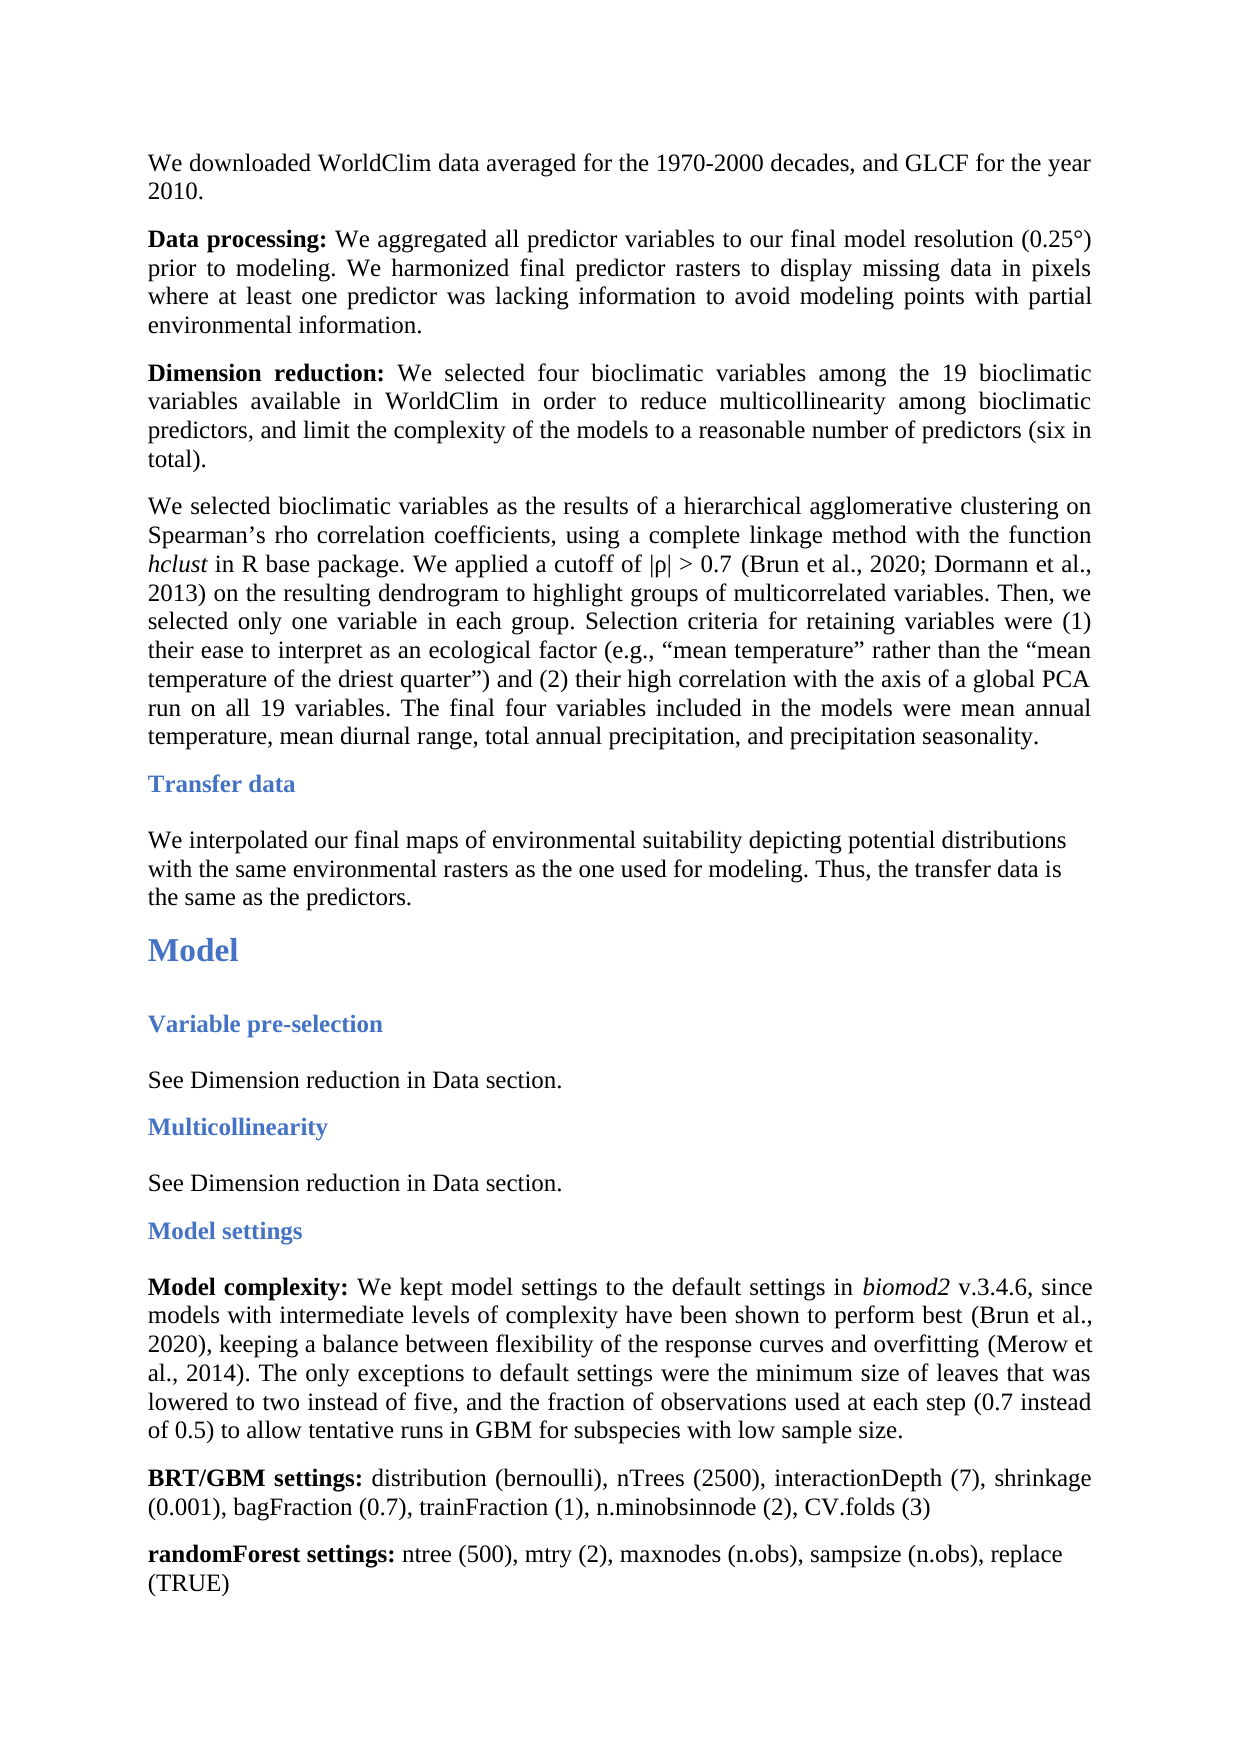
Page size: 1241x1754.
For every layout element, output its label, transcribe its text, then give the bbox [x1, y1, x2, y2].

title Model [148, 930, 1093, 968]
text We selected bioclimatic variables as the results of a hierarchical agglomerative clustering on Spearman’s rho correlation coefficients, using a complete linkage method with the function hclust in R base package. We applied a cutoff of |ρ| > 0.7 (Brun et al., 2020; Dormann et al., 2013) on the resulting dendrogram to highlight groups of multicorrelated variables. Then, we selected only one variable in each group. Selection criteria for retaining variables were (1) their ease to interpret as an ecological factor (e.g., “mean temperature” rather than the “mean temperature of the driest quarter”) and (2) their high correlation with the axis of a global PCA run on all 19 variables. The final four variables included in the models were mean annual temperature, mean diurnal range, total annual precipitation, and precipitation seasonality. [148, 491, 1093, 750]
title Model settings [148, 1216, 1093, 1244]
text See Dimension reduction in Data section. [148, 1065, 1093, 1093]
text We interpolated our final maps of environmental suitability depicting potential distributions with the same environmental rasters as the one used for modeling. Thus, the transfer data is the same as the predictors. [148, 825, 1093, 911]
text randomForest settings: ntree (500), mtry (2), maxnodes (n.obs), sampsize (n.obs), replace (TRUE) [148, 1539, 1093, 1597]
text Dimension reduction: We selected four bioclimatic variables among the 19 bioclimatic variables available in WorldClim in order to reduce multicollinearity among bioclimatic predictors, and limit the complexity of the models to a reasonable number of predictors (six in total). [148, 358, 1093, 473]
text Data processing: We aggregated all predictor variables to our final model resolution (0.25°) prior to modeling. We harmonized final predictor rasters to display missing data in pixels where at least one predictor was lacking information to avoid modeling points with partial environmental information. [148, 224, 1093, 339]
title Variable pre-selection [148, 1009, 1093, 1037]
title Multicollinearity [148, 1112, 1093, 1141]
title Transfer data [148, 769, 1093, 798]
text See Dimension reduction in Data section. [148, 1168, 1093, 1197]
text We downloaded WorldClim data averaged for the 1970-2000 decades, and GLCF for the year 2010. [148, 148, 1093, 205]
text BRT/GBM settings: distribution (bernoulli), nTrees (2500), interactionDepth (7), shrinkage (0.001), bagFraction (0.7), trainFraction (1), n.minobsinnode (2), CV.folds (3) [148, 1463, 1093, 1521]
text Model complexity: We kept model settings to the default settings in biomod2 v.3.4.6, since models with intermediate levels of complexity have been shown to perform best (Brun et al., 2020), keeping a balance between flexibility of the response curves and overfitting (Merow et al., 2014). The only exceptions to default settings were the minimum size of leaves that was lowered to two instead of five, and the fraction of observations used at each step (0.7 instead of 0.5) to allow tentative runs in GBM for subspecies with low sample size. [148, 1272, 1093, 1444]
